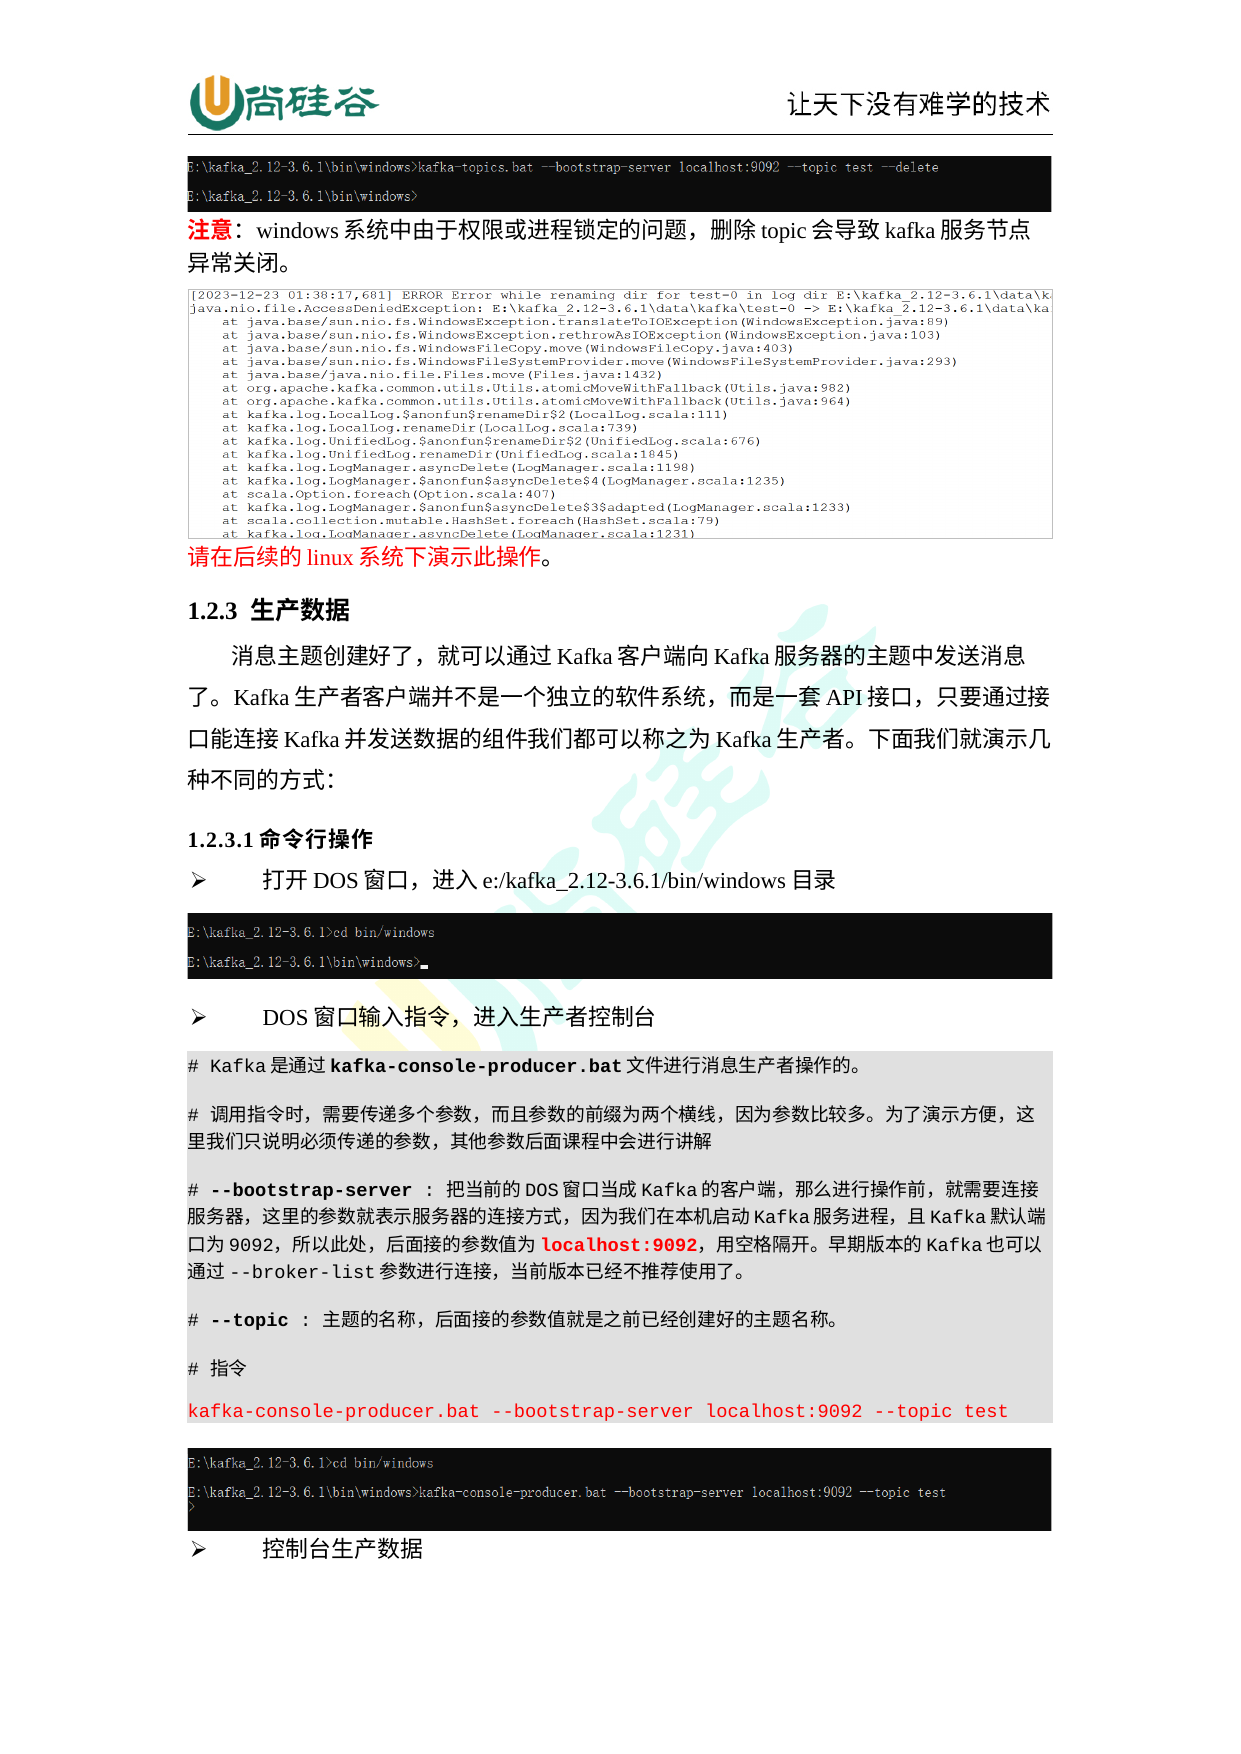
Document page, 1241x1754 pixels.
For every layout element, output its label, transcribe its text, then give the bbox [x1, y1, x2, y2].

picture [187, 156, 1052, 212]
picture [187, 913, 1053, 979]
text 消息主题创建好了，就可以通过Kafka客户端向Kafka服务器的主题中发送消息了。Kafka生产者客户端并不是一个独立的软件系统，而是一套API接口，只要通过接口能连接Kafka并发送数据的组件我们都可以称之为Kafka生产者。下面我们就演示几种不同的方式： [187, 637, 1053, 795]
list 控制台生产数据 [144, 1530, 1053, 1564]
text # --topic : 主题的名称，后面接的参数值就是之前已经创建好的主题名称。 [187, 1305, 1053, 1332]
list 打开DOS窗口，进入e:/kafka_2.12-3.6.1/bin/windows目录 [144, 862, 1053, 895]
text # 指令 [187, 1353, 1053, 1381]
picture [187, 1448, 1052, 1531]
picture [187, 73, 1053, 132]
text 注意：windows系统中由于权限或进程锁定的问题，删除topic会导致kafka服务节点异常关闭。 [187, 212, 1053, 278]
picture [189, 290, 1052, 538]
text # --bootstrap-server : 把当前的DOS窗口当成Kafka的客户端，那么进行操作前，就需要连接服务器，这里的参数就表示服务器的连接方式，因为我们在本机启动Kafka服务进程，且Kafka默认端口为9092，所以此处，后面接的参数值为localhost:9092，用空格隔开。早期版本的Kafka也可以通过 --broker-list参数进行连接，当前版本已经不推荐使用了。 [187, 1175, 1053, 1284]
text # 调用指令时，需要传递多个参数，而且参数的前缀为两个横线，因为参数比较多。为了演示方便，这里我们只说明必须传递的参数，其他参数后面课程中会进行讲解 [187, 1099, 1053, 1154]
subtitle 1.2.3.1命令行操作 [187, 814, 1053, 855]
text 请在后续的linux系统下演示此操作。 [187, 539, 1053, 572]
list DOS窗口输入指令，进入生产者控制台 [144, 999, 1053, 1032]
text # Kafka是通过kafka-console-producer.bat文件进行消息生产者操作的。 [187, 1051, 1053, 1078]
subtitle 生产数据 [187, 591, 1053, 627]
text kafka-console-producer.bat --bootstrap-server localhost:9092 --topic test [187, 1402, 1053, 1423]
